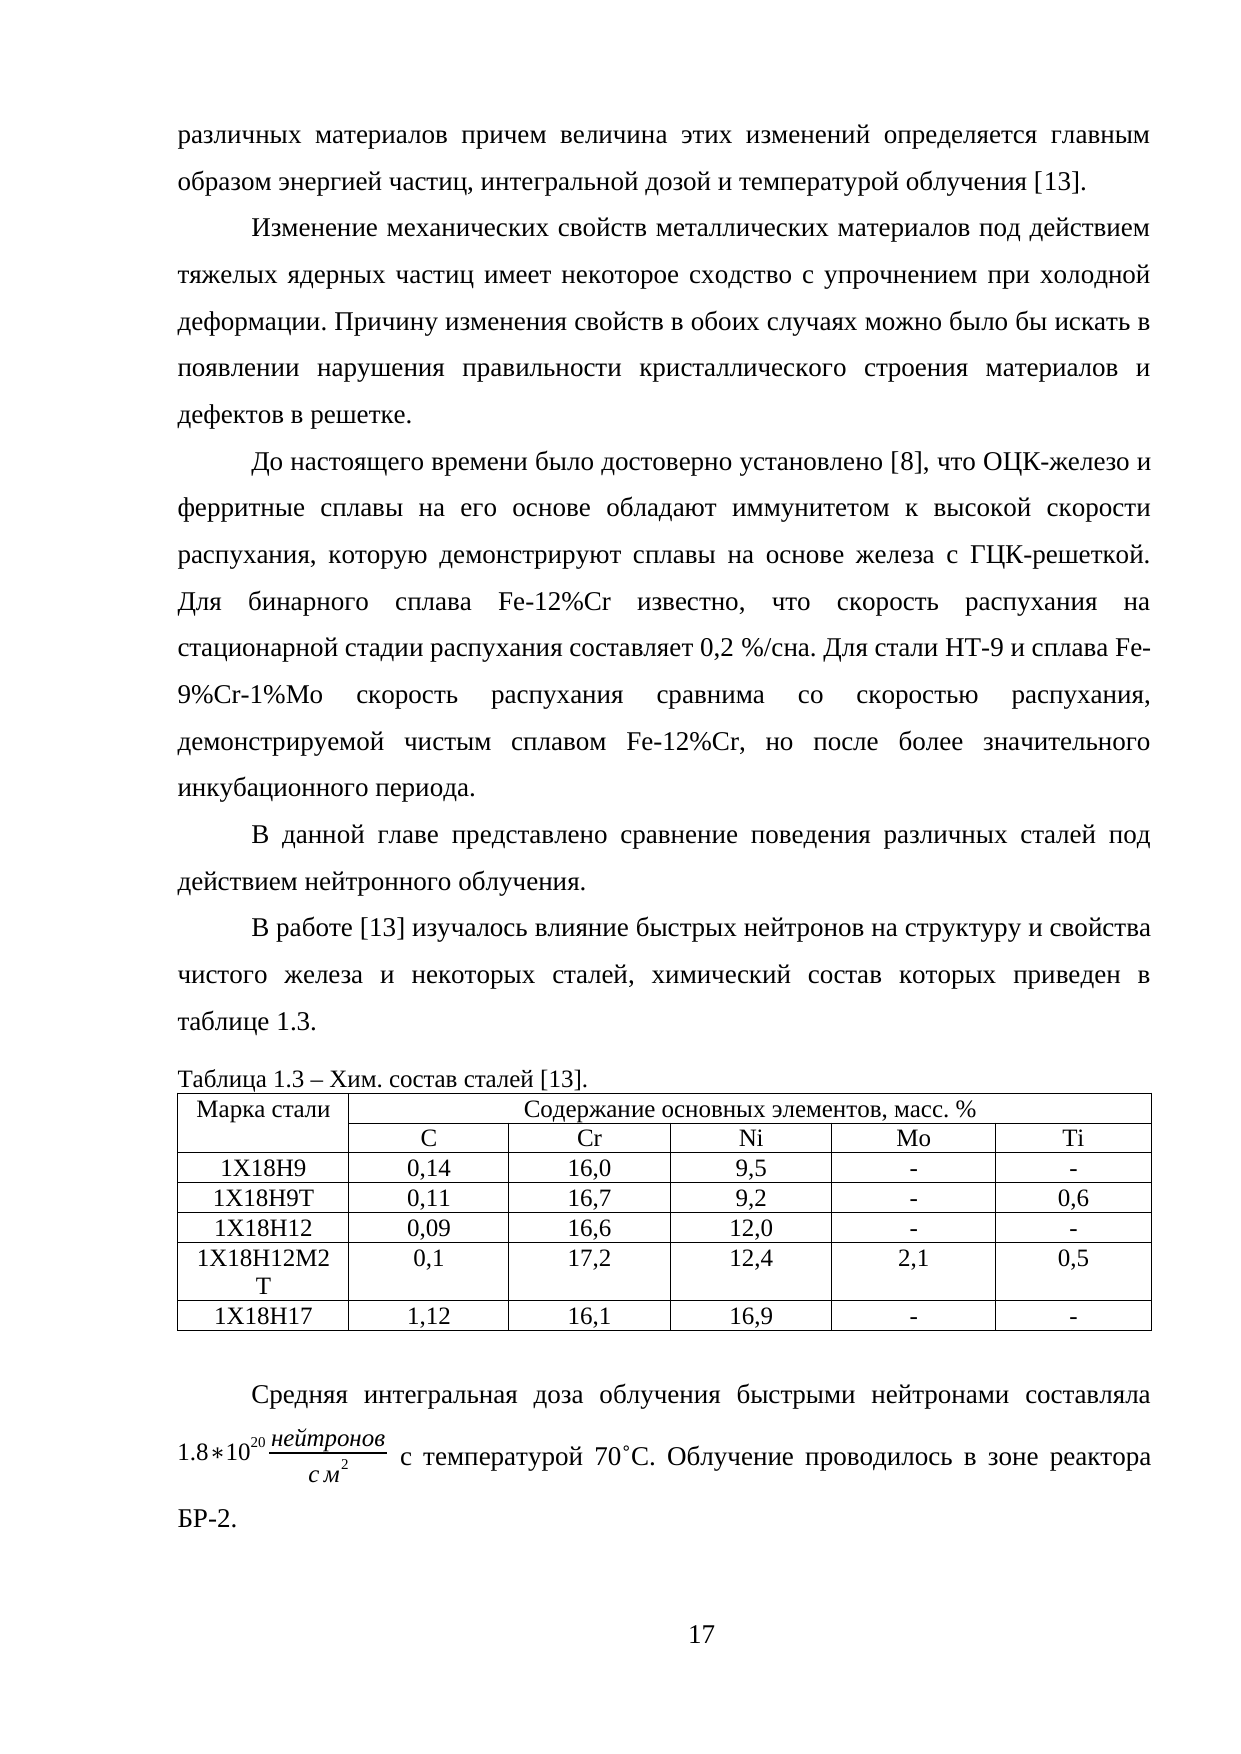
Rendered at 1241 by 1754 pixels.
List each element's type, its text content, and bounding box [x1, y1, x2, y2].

table_cell Mo [832, 1124, 995, 1152]
table_cell 0,5 [996, 1243, 1151, 1300]
text Изменение механических свойств металлических материалов под действием тяжелых ядерных частиц имеет некоторое сходство с упрочнением при холодной деформации. Причину изменения свойств в обоих случаях можно было бы искать в появлении нарушения правильности кристаллического строения материалов и дефектов в решетке. [177, 211, 1152, 429]
table_cell 1Х18Н9Т [178, 1183, 348, 1212]
table_cell Ni [671, 1124, 831, 1152]
table_cell 16,6 [509, 1213, 670, 1242]
table_cell 1Х18Н17 [178, 1301, 348, 1330]
table_cell - [996, 1153, 1151, 1182]
table_cell 0,09 [349, 1213, 508, 1242]
table_cell 0,1 [349, 1243, 508, 1300]
text В данной главе представлено сравнение поведения различных сталей под действием нейтронного облучения. [177, 818, 1152, 896]
table_cell - [832, 1183, 995, 1212]
table_cell 0,11 [349, 1183, 508, 1212]
table_cell - [832, 1301, 995, 1330]
text До настоящего времени было достоверно установлено [8], что ОЦК-железо и ферритные сплавы на его основе обладают иммунитетом к высокой скорости распухания, которую демонстрируют сплавы на основе железа с ГЦК-решеткой. Для бинарного сплава Fe-12%Cr известно, что скорость распухания на стационарной стадии распухания составляет 0,2 %/сна. Для стали HT-9 и сплава Fe-9%Cr-1%Mo скорость распухания сравнима со скоростью распухания, демонстрируемой чистым сплавом Fe-12%Cr, но после более значительного инкубационного периода. [177, 445, 1152, 803]
table_cell 1,12 [349, 1301, 508, 1330]
text Таблица 1.3 – Хим. состав сталей [13]. [177, 1064, 1152, 1093]
table_cell 17,2 [509, 1243, 670, 1300]
table_cell 1Х18Н12М2Т [178, 1243, 348, 1300]
table_cell 1Х18Н12 [178, 1213, 348, 1242]
table_cell - [832, 1153, 995, 1182]
table_header Марка стали [178, 1094, 348, 1152]
table_cell - [832, 1213, 995, 1242]
table_cell Ti [996, 1124, 1151, 1152]
table_cell 2,1 [832, 1243, 995, 1300]
table_cell - [996, 1301, 1151, 1330]
table_header Содержание основных элементов, масс. % [349, 1094, 1151, 1122]
table_cell 12,4 [671, 1243, 831, 1300]
table_cell 0,14 [349, 1153, 508, 1182]
table_cell 16,1 [509, 1301, 670, 1330]
text Средняя интегральная доза облучения быстрыми нейтронами составляла с температурой 70˚C. Облучение проводилось в зоне реактора БР-2. [177, 1378, 1152, 1533]
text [177, 118, 1152, 196]
table_cell 16,7 [509, 1183, 670, 1212]
table_cell Cr [509, 1124, 670, 1152]
table_cell 16,0 [509, 1153, 670, 1182]
table_cell 9,5 [671, 1153, 831, 1182]
table_cell 9,2 [671, 1183, 831, 1212]
table_cell C [349, 1124, 508, 1152]
table_cell - [996, 1213, 1151, 1242]
table_cell 16,9 [671, 1301, 831, 1330]
text В работе [13] изучалось влияние быстрых нейтронов на структуру и свойства чистого железа и некоторых сталей, химический состав которых приведен в таблице 1.3. [177, 911, 1152, 1036]
table_cell 1Х18Н9 [178, 1153, 348, 1182]
table_cell 0,6 [996, 1183, 1151, 1212]
table_cell 12,0 [671, 1213, 831, 1242]
